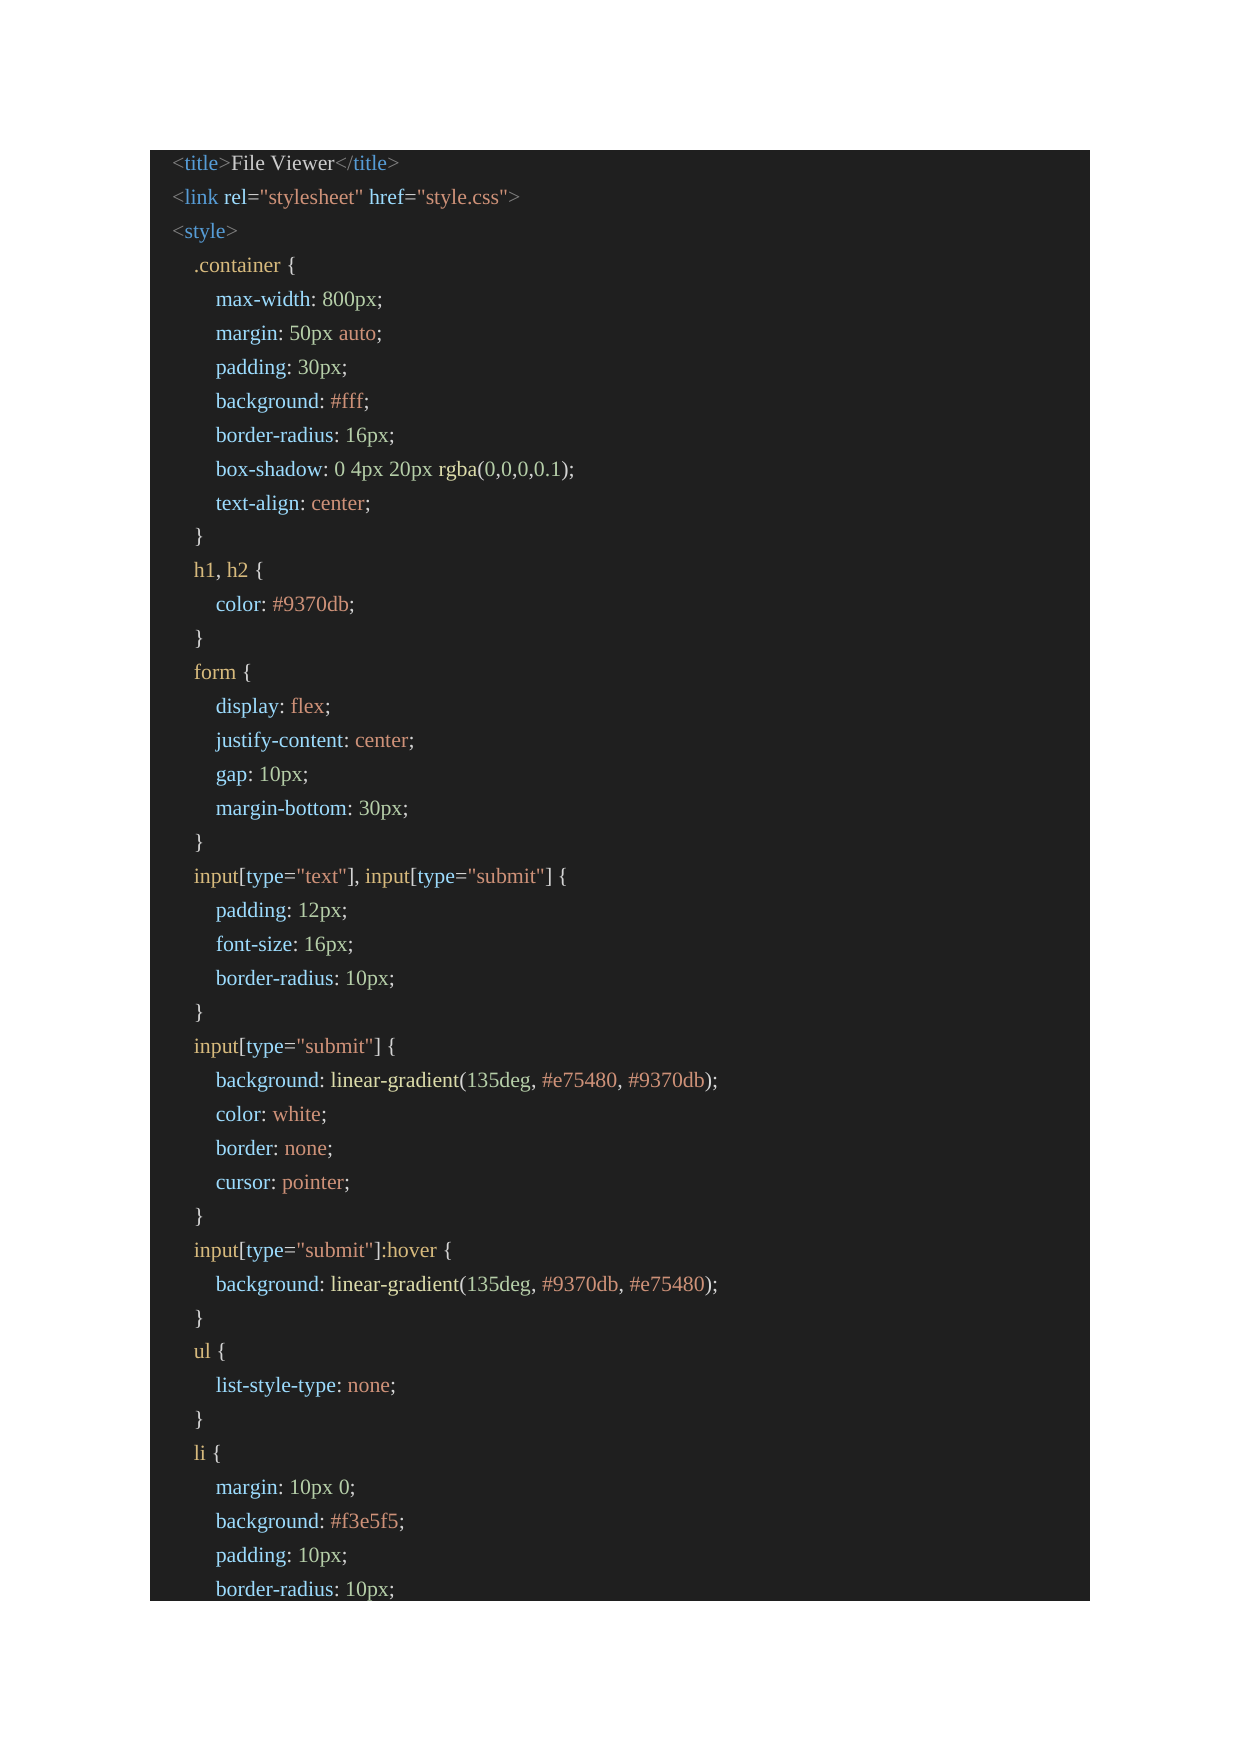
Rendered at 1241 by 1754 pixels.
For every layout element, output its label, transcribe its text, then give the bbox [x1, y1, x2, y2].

text border-radius: 10px; [150, 965, 1090, 990]
text input[type="text"], input[type="submit"] { [150, 863, 1090, 888]
text border: none; [150, 1135, 1090, 1160]
text } [150, 1203, 1090, 1228]
text .container { [150, 252, 1090, 277]
text background: linear-gradient(135deg, #9370db, #e75480); [150, 1271, 1090, 1296]
text <title>File Viewer</title> [150, 150, 1090, 175]
text background: #fff; [150, 388, 1090, 413]
text margin: 10px 0; [150, 1474, 1090, 1499]
text list-style-type: none; [150, 1372, 1090, 1398]
text } [150, 523, 1090, 549]
text color: #9370db; [150, 591, 1090, 617]
text background: #f3e5f5; [150, 1508, 1090, 1533]
text display: flex; [150, 693, 1090, 718]
text padding: 12px; [150, 897, 1090, 922]
text border-radius: 16px; [150, 422, 1090, 447]
text input[type="submit"]:hover { [150, 1237, 1090, 1262]
text } [150, 625, 1090, 651]
text justify-content: center; [150, 727, 1090, 752]
text max-width: 800px; [150, 286, 1090, 311]
text box-shadow: 0 4px 20px rgba(0,0,0,0.1); [150, 456, 1090, 481]
text cursor: pointer; [150, 1169, 1090, 1194]
text background: linear-gradient(135deg, #e75480, #9370db); [150, 1067, 1090, 1092]
text ul { [150, 1338, 1090, 1364]
text li { [150, 1440, 1090, 1466]
text form { [150, 659, 1090, 684]
text <link rel="stylesheet" href="style.css"> [150, 184, 1090, 209]
text } [150, 999, 1090, 1024]
text text-align: center; [150, 489, 1090, 515]
text } [150, 1406, 1090, 1432]
text border-radius: 10px; [150, 1576, 1090, 1601]
text } [150, 1304, 1090, 1330]
text font-size: 16px; [150, 931, 1090, 956]
text padding: 10px; [150, 1542, 1090, 1567]
text <style> [150, 218, 1090, 243]
text h1, h2 { [150, 557, 1090, 583]
text input[type="submit"] { [150, 1033, 1090, 1058]
text margin-bottom: 30px; [150, 795, 1090, 820]
text } [150, 829, 1090, 854]
text margin: 50px auto; [150, 320, 1090, 345]
text padding: 30px; [150, 354, 1090, 379]
text color: white; [150, 1101, 1090, 1126]
text gap: 10px; [150, 761, 1090, 786]
